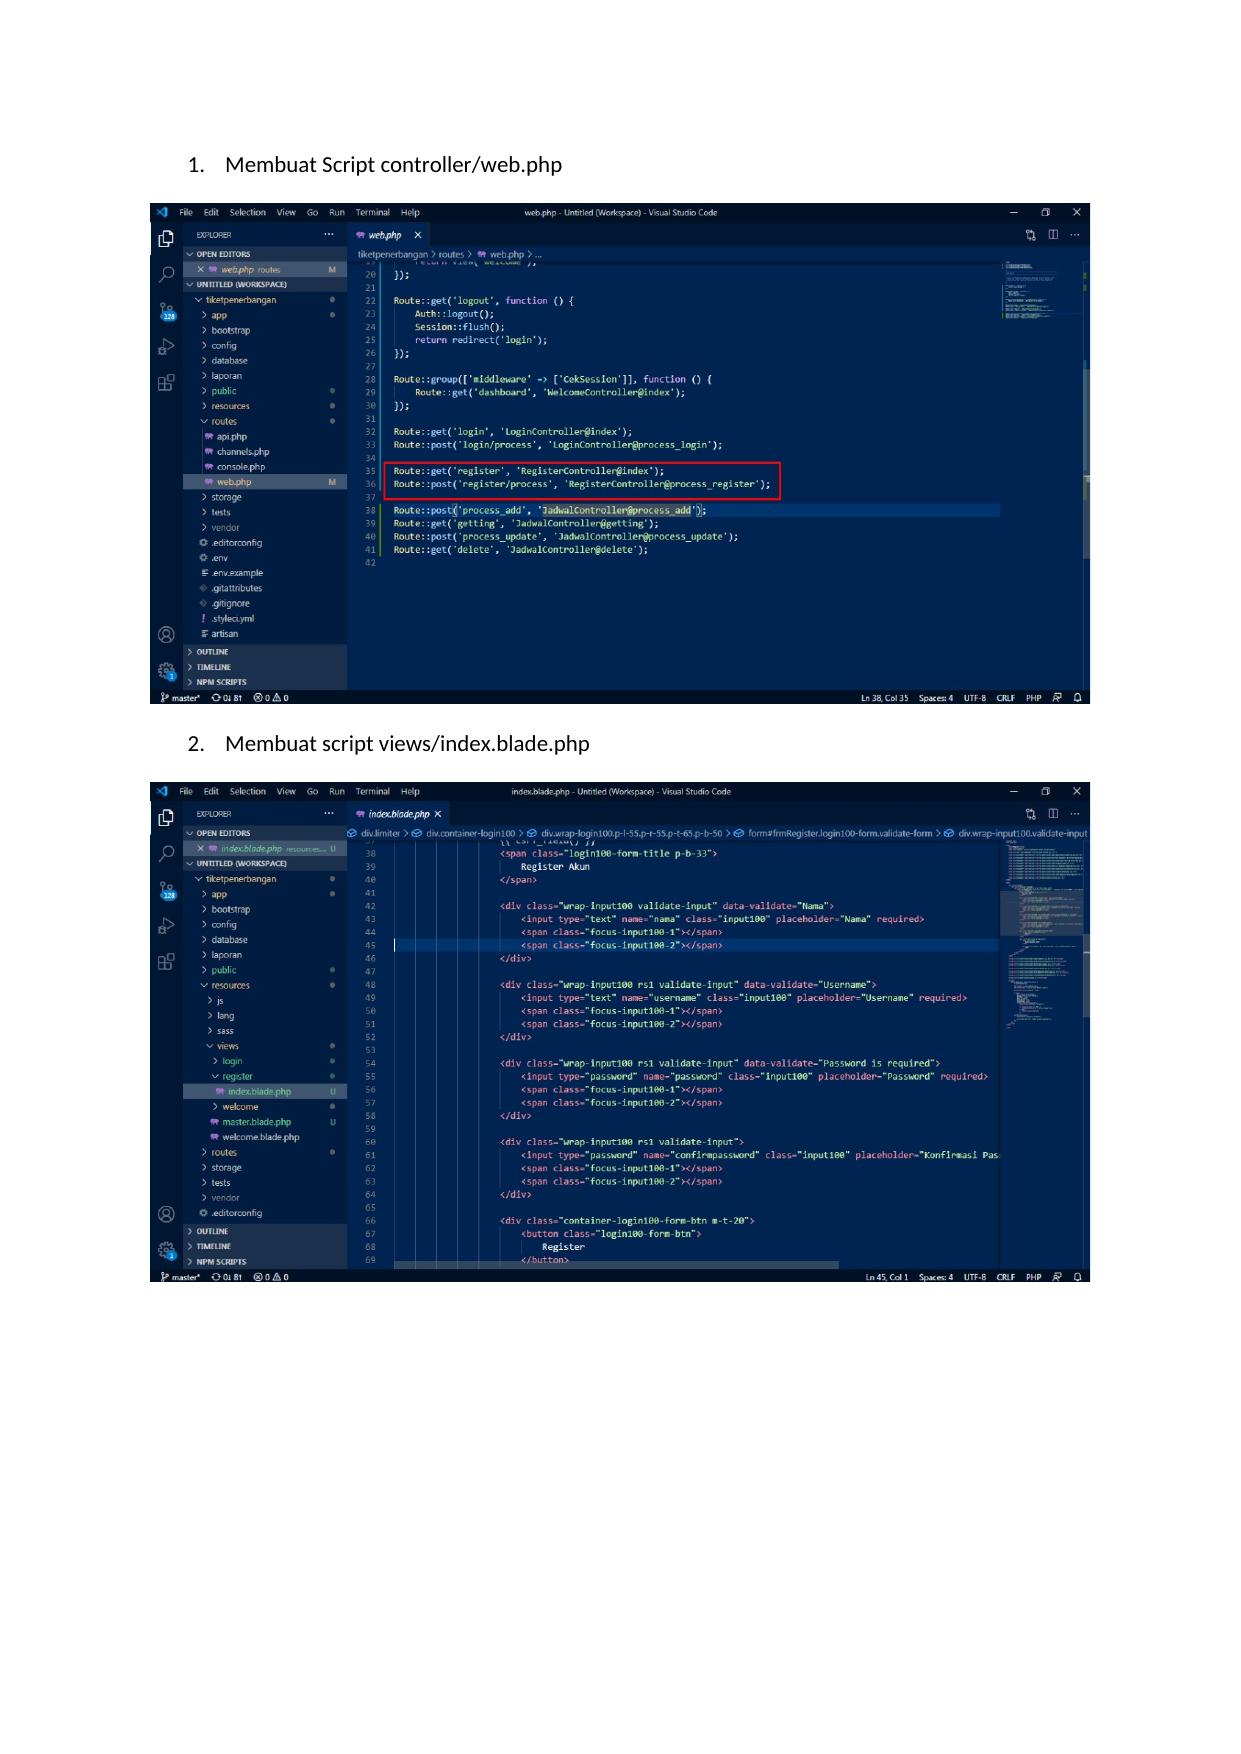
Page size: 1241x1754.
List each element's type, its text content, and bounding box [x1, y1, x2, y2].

picture [150, 782, 1091, 1282]
list Membuat script views/index.blade.php [187, 729, 1090, 757]
picture [150, 203, 1091, 704]
list Membuat Script controller/web.php [187, 150, 1090, 178]
